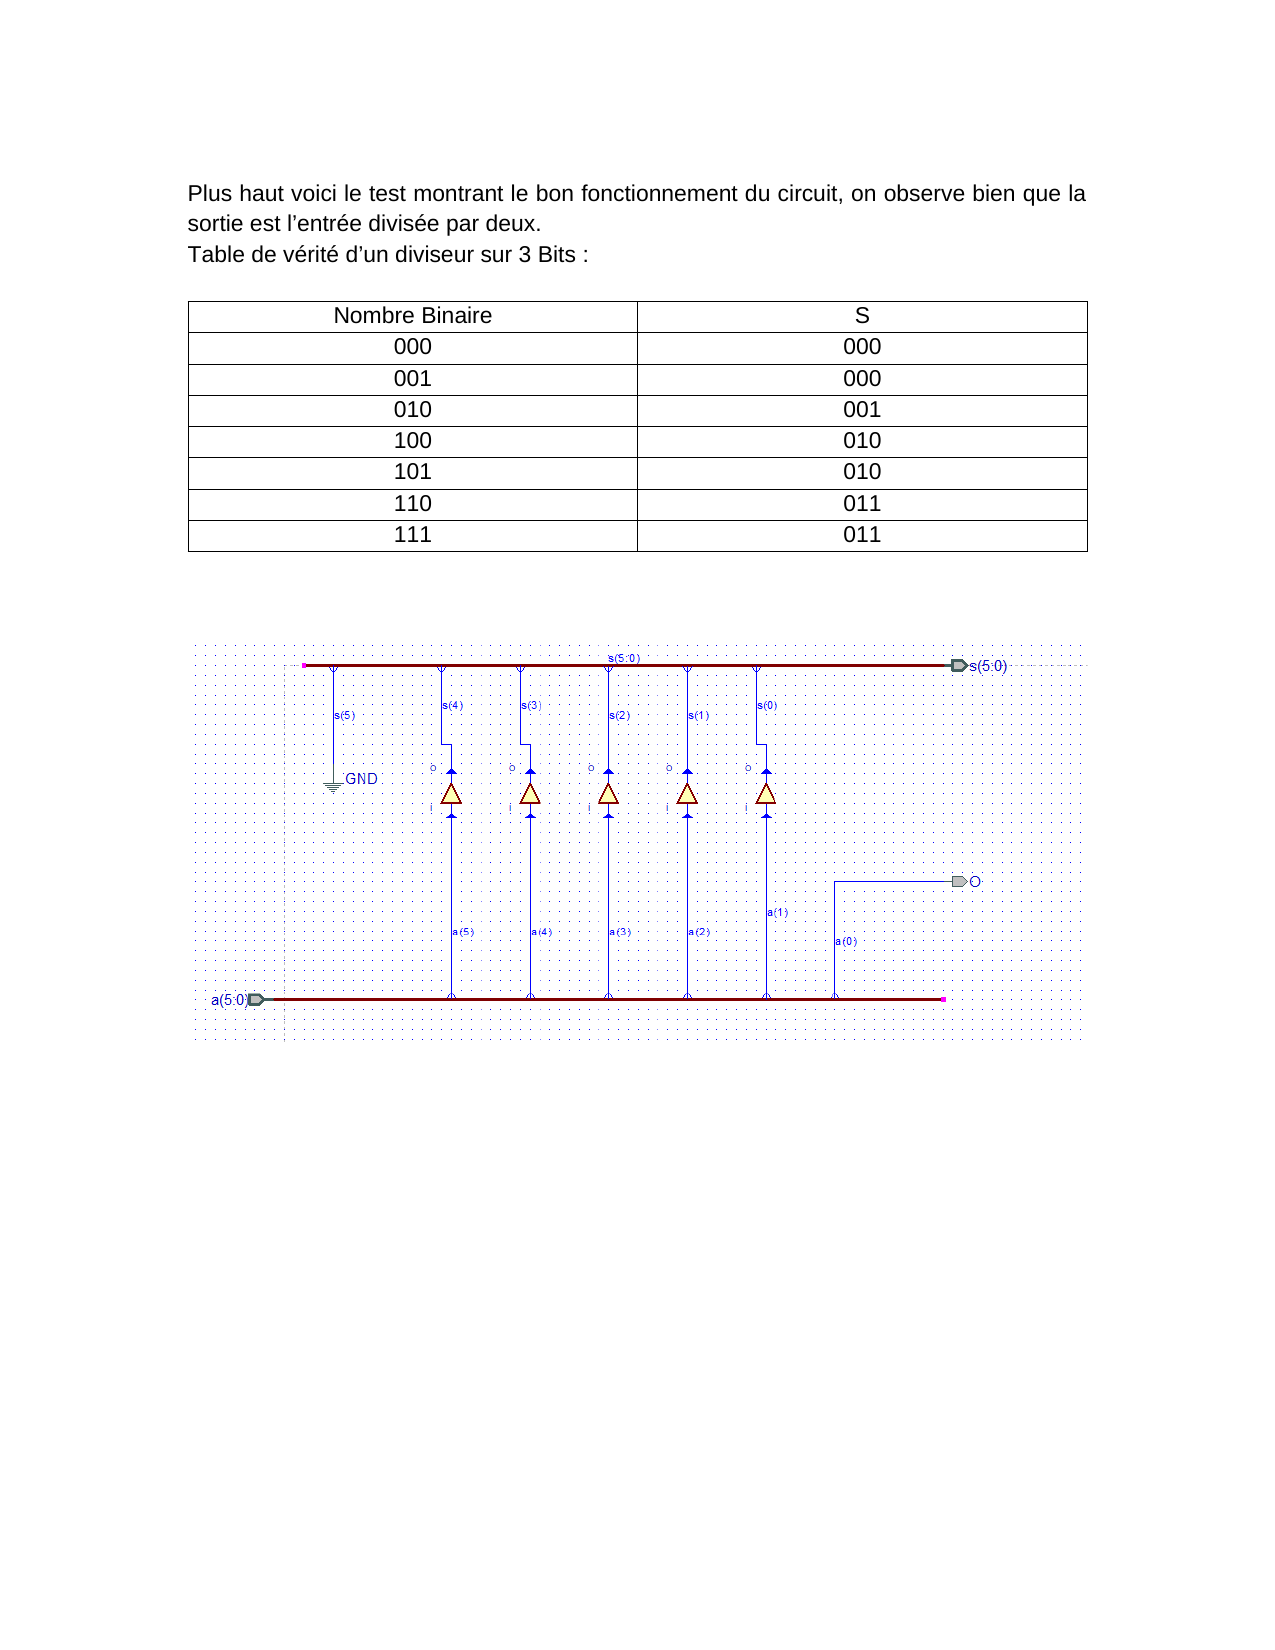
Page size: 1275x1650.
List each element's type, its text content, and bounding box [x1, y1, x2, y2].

table_cell 000 [638, 333, 1087, 363]
text Table de vérité d’un diviseur sur 3 Bits : [187, 241, 1087, 267]
table_header Nombre Binaire [189, 302, 637, 332]
table_cell 101 [189, 458, 637, 488]
table_cell 000 [189, 333, 637, 363]
table_cell 011 [638, 490, 1087, 520]
table_cell 010 [638, 458, 1087, 488]
table_cell 010 [189, 396, 637, 426]
table_cell 110 [189, 490, 637, 520]
table_cell 100 [189, 427, 637, 457]
text Plus haut voici le test montrant le bon fonctionnement du circuit, on observe bien que la sortie est l’entrée divisée par deux. [187, 180, 1087, 237]
picture [187, 642, 1088, 1045]
table_cell 010 [638, 427, 1087, 457]
table_cell 000 [638, 365, 1087, 395]
table_cell 011 [638, 521, 1087, 551]
table_cell 001 [189, 365, 637, 395]
table_header S [638, 302, 1087, 332]
table_cell 001 [638, 396, 1087, 426]
table_cell 111 [189, 521, 637, 551]
